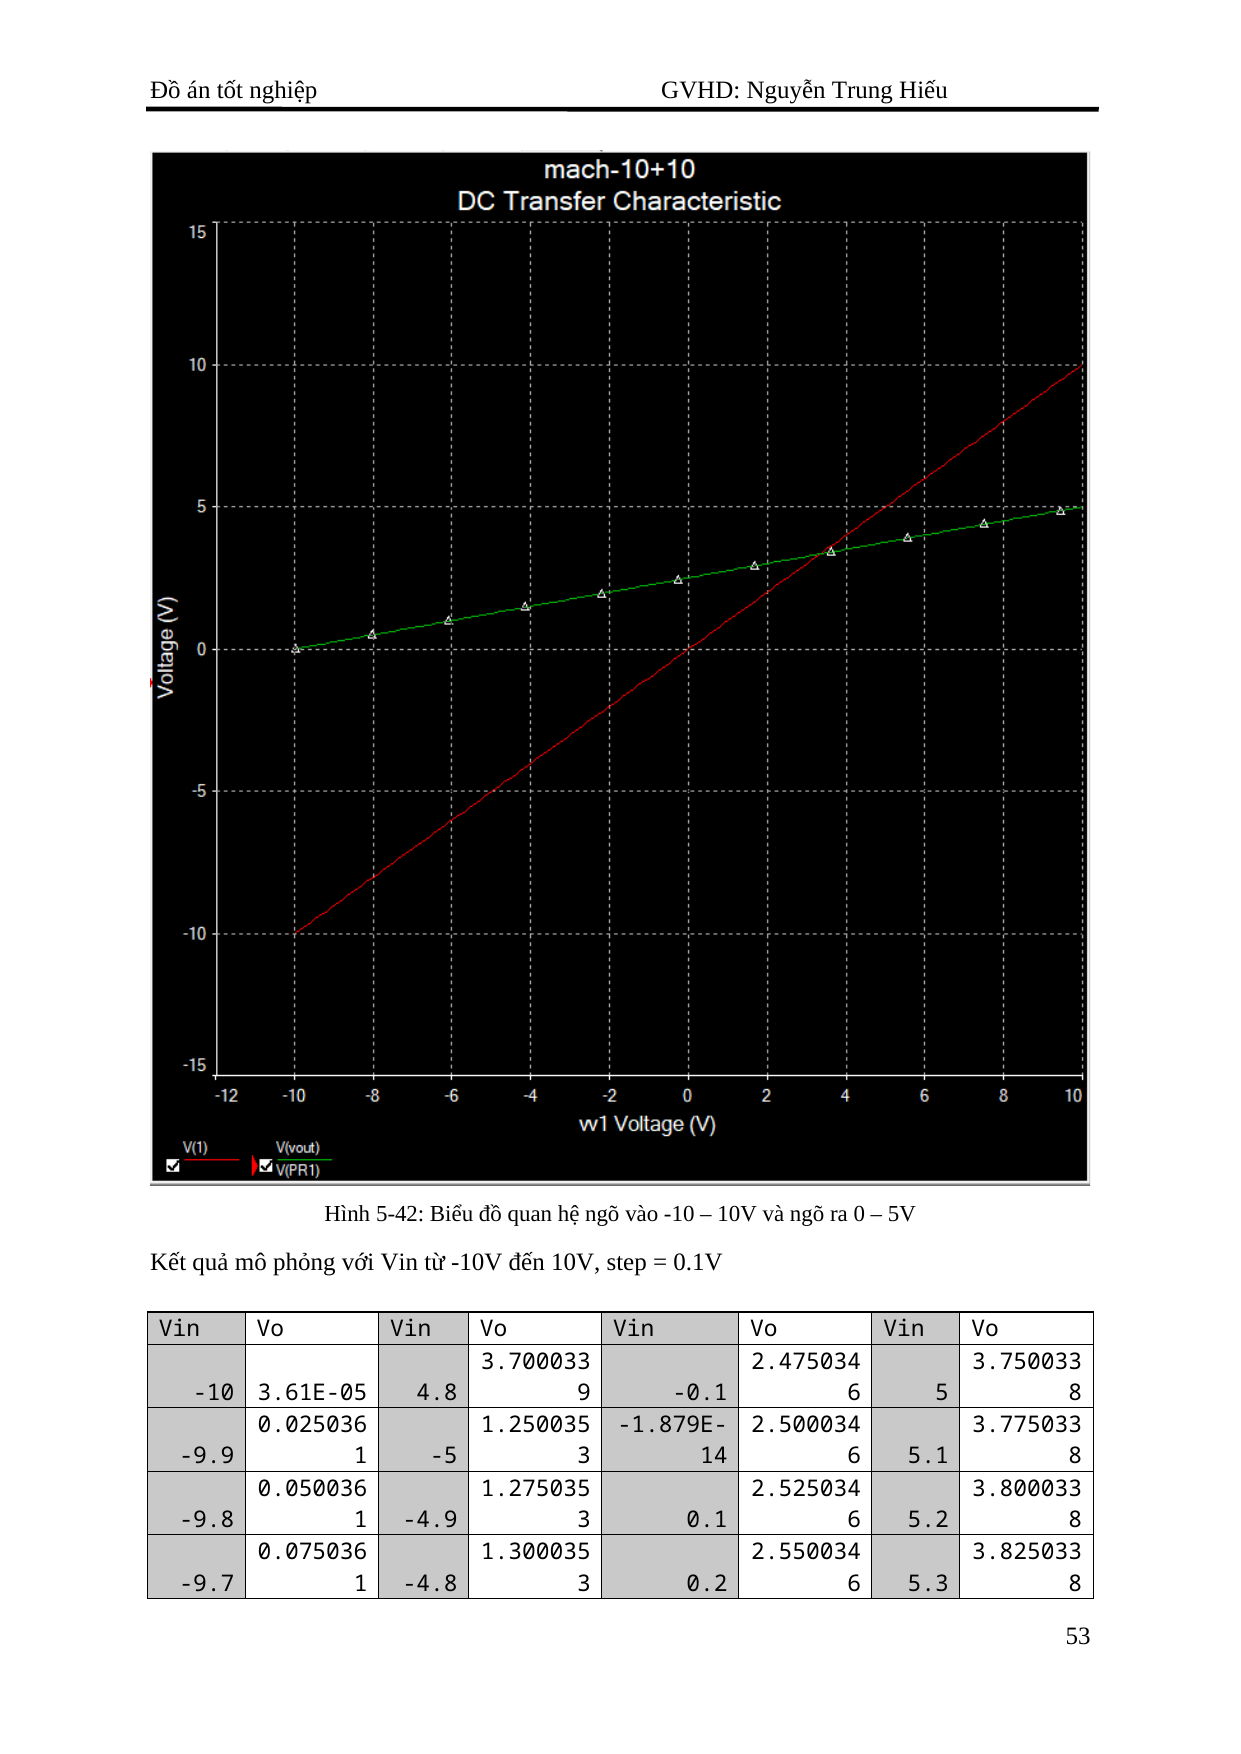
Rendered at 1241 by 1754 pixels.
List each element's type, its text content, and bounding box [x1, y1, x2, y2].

table_cell -9.8 [148, 1472, 245, 1534]
table_cell 2.5500346 [739, 1535, 871, 1598]
table_cell 4.8 [379, 1345, 468, 1407]
table_cell 0.0750361 [246, 1535, 378, 1598]
table_cell 1.2500353 [469, 1408, 601, 1471]
table_cell 2.5000346 [739, 1408, 871, 1471]
table_header Vo [246, 1313, 378, 1344]
table_cell 3.7500338 [960, 1345, 1093, 1407]
table_cell -4.8 [379, 1535, 468, 1598]
table_header Vin [379, 1313, 468, 1344]
table_cell -10 [148, 1345, 245, 1407]
table_header Vin [872, 1313, 959, 1344]
table_header Vin [602, 1313, 738, 1344]
table_cell 5 [872, 1345, 959, 1407]
picture [150, 150, 1091, 1186]
table_header Vo [469, 1313, 601, 1344]
text Kết quả mô phỏng với Vin từ -10V đến 10V, step = 0.1V [150, 1247, 1090, 1276]
table_cell 3.7750338 [960, 1408, 1093, 1471]
table_cell -4.9 [379, 1472, 468, 1534]
table_cell 3.8000338 [960, 1472, 1093, 1534]
table_header Vin [148, 1313, 245, 1344]
table_cell 3.7000339 [469, 1345, 601, 1407]
table_cell 3.61E-05 [246, 1345, 378, 1407]
table_cell -9.7 [148, 1535, 245, 1598]
table_cell 1.2750353 [469, 1472, 601, 1534]
table_cell -5 [379, 1408, 468, 1471]
table_cell 5.2 [872, 1472, 959, 1534]
table_cell 0.0500361 [246, 1472, 378, 1534]
table_cell 0.1 [602, 1472, 738, 1534]
table_cell 2.5250346 [739, 1472, 871, 1534]
table_cell 5.1 [872, 1408, 959, 1471]
table_cell 5.3 [872, 1535, 959, 1598]
table_cell -9.9 [148, 1408, 245, 1471]
table_cell 2.4750346 [739, 1345, 871, 1407]
table_cell -0.1 [602, 1345, 738, 1407]
table_header Vo [739, 1313, 871, 1344]
table_cell -1.879E-14 [602, 1408, 738, 1471]
table_header Vo [960, 1313, 1093, 1344]
table_cell 0.0250361 [246, 1408, 378, 1471]
table_cell 0.2 [602, 1535, 738, 1598]
table_cell 1.3000353 [469, 1535, 601, 1598]
table_cell 3.8250338 [960, 1535, 1093, 1598]
